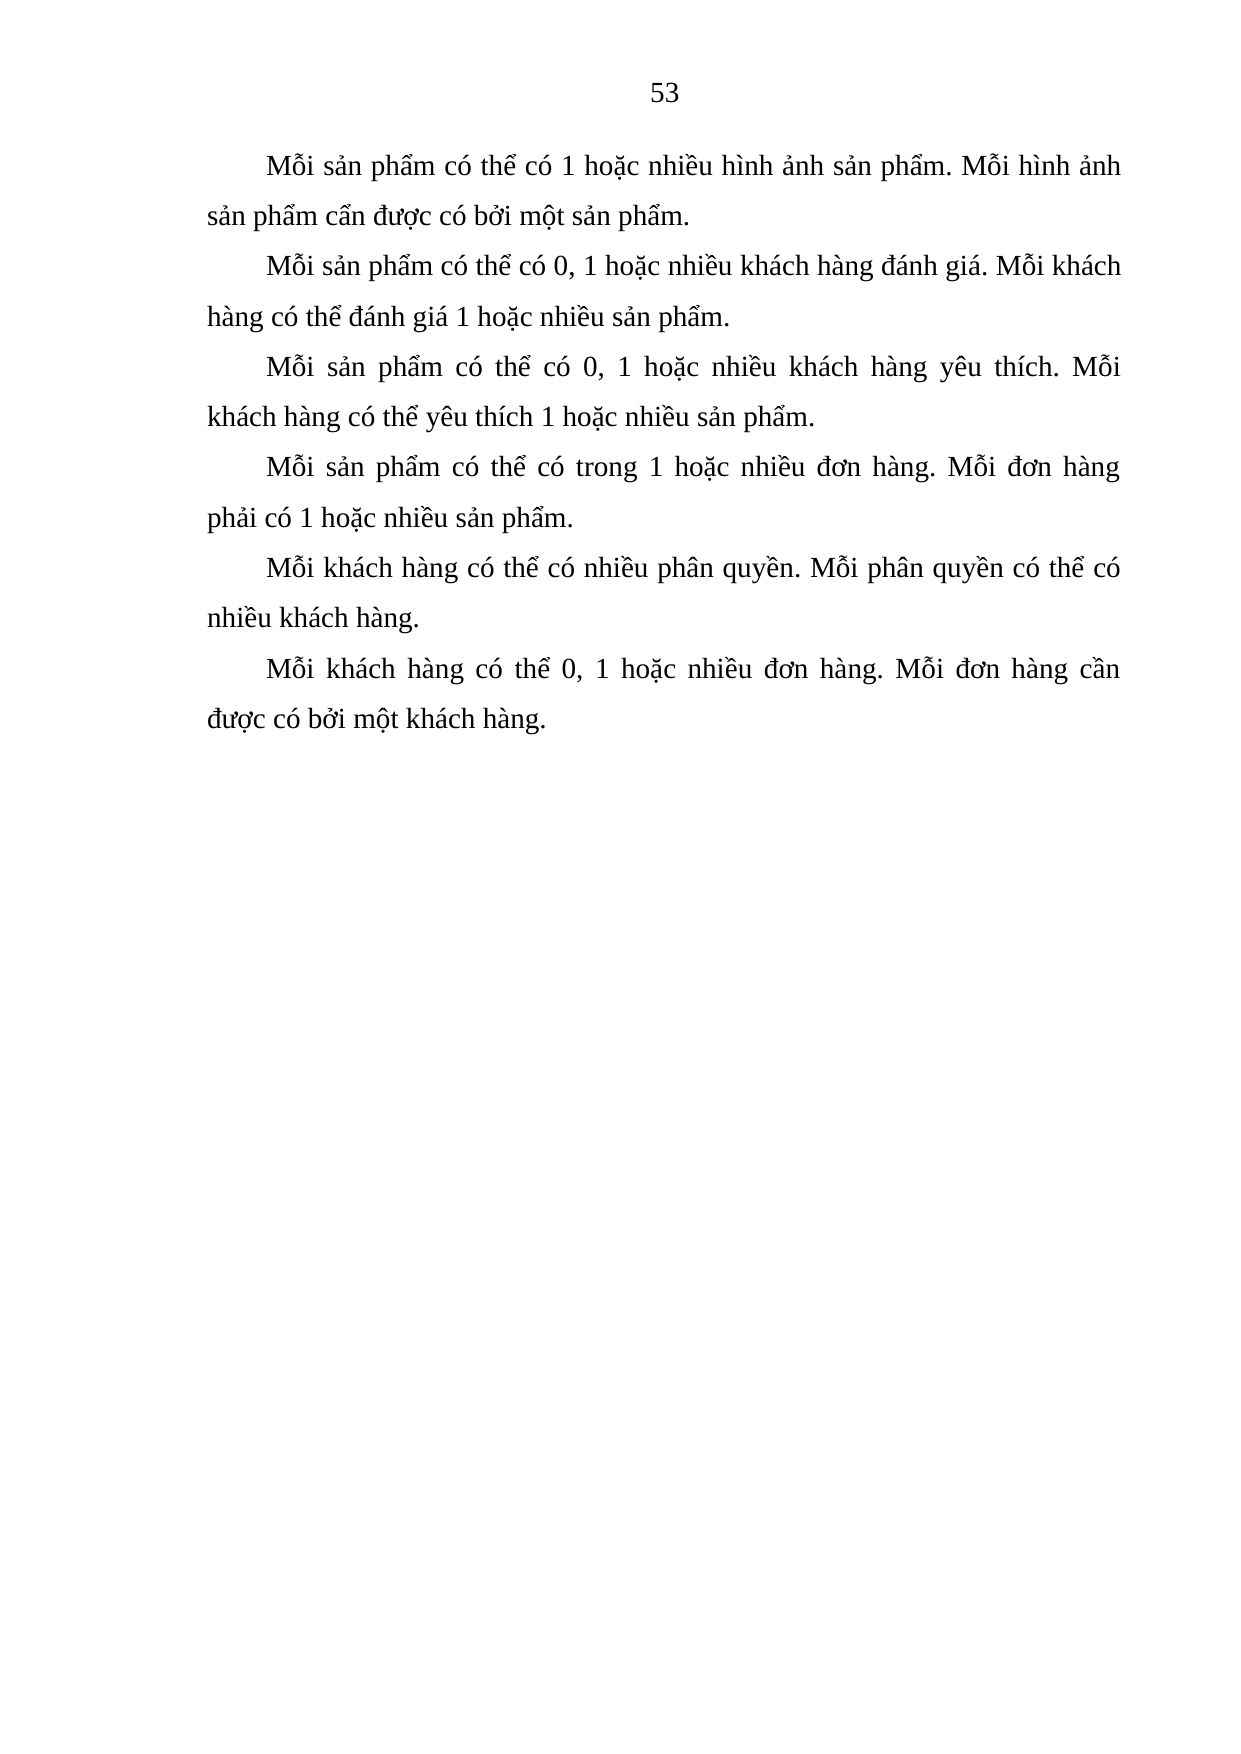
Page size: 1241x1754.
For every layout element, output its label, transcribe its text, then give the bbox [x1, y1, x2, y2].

text Mỗi sản phẩm có thể có 0, 1 hoặc nhiều khách hàng đánh giá. Mỗi khách hàng có thể đánh giá 1 hoặc nhiều sản phẩm. [207, 248, 1122, 332]
text Mỗi khách hàng có thể 0, 1 hoặc nhiều đơn hàng. Mỗi đơn hàng cần được có bởi một khách hàng. [207, 651, 1122, 735]
text Mỗi sản phẩm có thể có 0, 1 hoặc nhiều khách hàng yêu thích. Mỗi khách hàng có thể yêu thích 1 hoặc nhiều sản phẩm. [207, 349, 1122, 433]
text Mỗi khách hàng có thể có nhiều phân quyền. Mỗi phân quyền có thể có nhiều khách hàng. [207, 550, 1122, 634]
text Mỗi sản phẩm có thể có 1 hoặc nhiều hình ảnh sản phẩm. Mỗi hình ảnh sản phẩm cẩn được có bởi một sản phẩm. [207, 148, 1122, 232]
text Mỗi sản phẩm có thể có trong 1 hoặc nhiều đơn hàng. Mỗi đơn hàng phải có 1 hoặc nhiều sản phẩm. [207, 449, 1122, 533]
